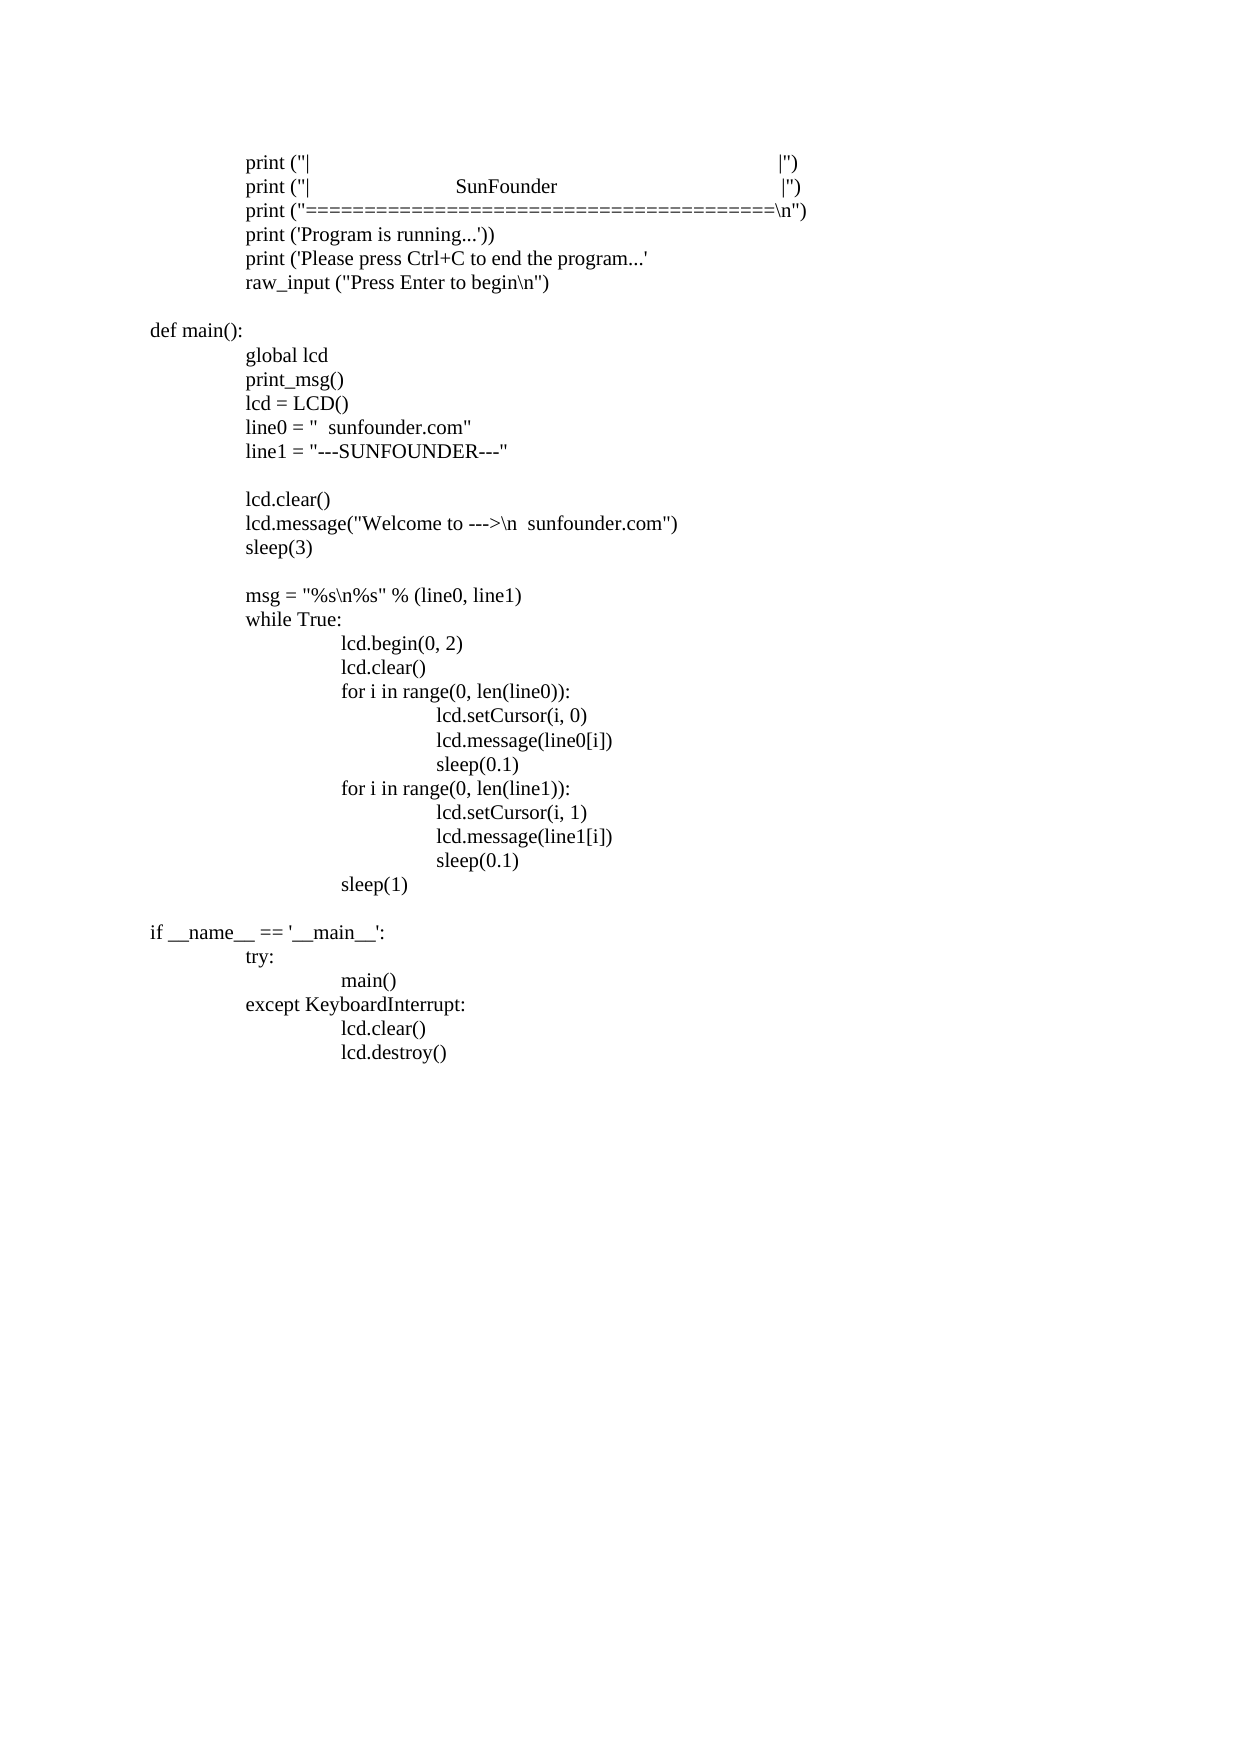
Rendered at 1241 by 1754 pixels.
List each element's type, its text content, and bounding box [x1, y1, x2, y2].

text def main(): [150, 318, 1090, 342]
text raw_input ("Press Enter to begin\n") [150, 270, 1090, 294]
text sleep(3) [150, 535, 1090, 559]
text msg = "%s\n%s" % (line0, line1) [150, 583, 1090, 607]
text lcd.message(line1[i]) [150, 824, 1090, 848]
text sleep(0.1) [150, 848, 1090, 872]
text lcd.begin(0, 2) [150, 631, 1090, 655]
text sleep(1) [150, 872, 1090, 896]
text lcd.message("Welcome to --->\n sunfounder.com") [150, 511, 1090, 535]
text lcd.setCursor(i, 1) [150, 800, 1090, 824]
text lcd.clear() [150, 487, 1090, 511]
text while True: [150, 607, 1090, 631]
text lcd.clear() [150, 1016, 1090, 1040]
text global lcd [150, 342, 1090, 367]
text lcd.setCursor(i, 0) [150, 703, 1090, 727]
text print ("========================================\n") [150, 198, 1090, 222]
text try: [150, 944, 1090, 968]
text print ('Program is running...')) [150, 222, 1090, 246]
text print ('Please press Ctrl+C to end the program...' [150, 246, 1090, 270]
text sleep(0.1) [150, 752, 1090, 776]
text lcd = LCD() [150, 391, 1090, 415]
text print ("| |") [150, 150, 1090, 174]
text lcd.clear() [150, 655, 1090, 679]
text except KeyboardInterrupt: [150, 992, 1090, 1016]
text if __name__ == '__main__': [150, 920, 1090, 944]
text print ("| SunFounder |") [150, 174, 1090, 198]
text print_msg() [150, 367, 1090, 391]
text for i in range(0, len(line0)): [150, 679, 1090, 703]
text line0 = " sunfounder.com" [150, 415, 1090, 439]
text line1 = "---SUNFOUNDER---" [150, 439, 1090, 463]
text for i in range(0, len(line1)): [150, 776, 1090, 800]
text lcd.destroy() [150, 1040, 1090, 1064]
text lcd.message(line0[i]) [150, 727, 1090, 752]
text main() [150, 968, 1090, 992]
